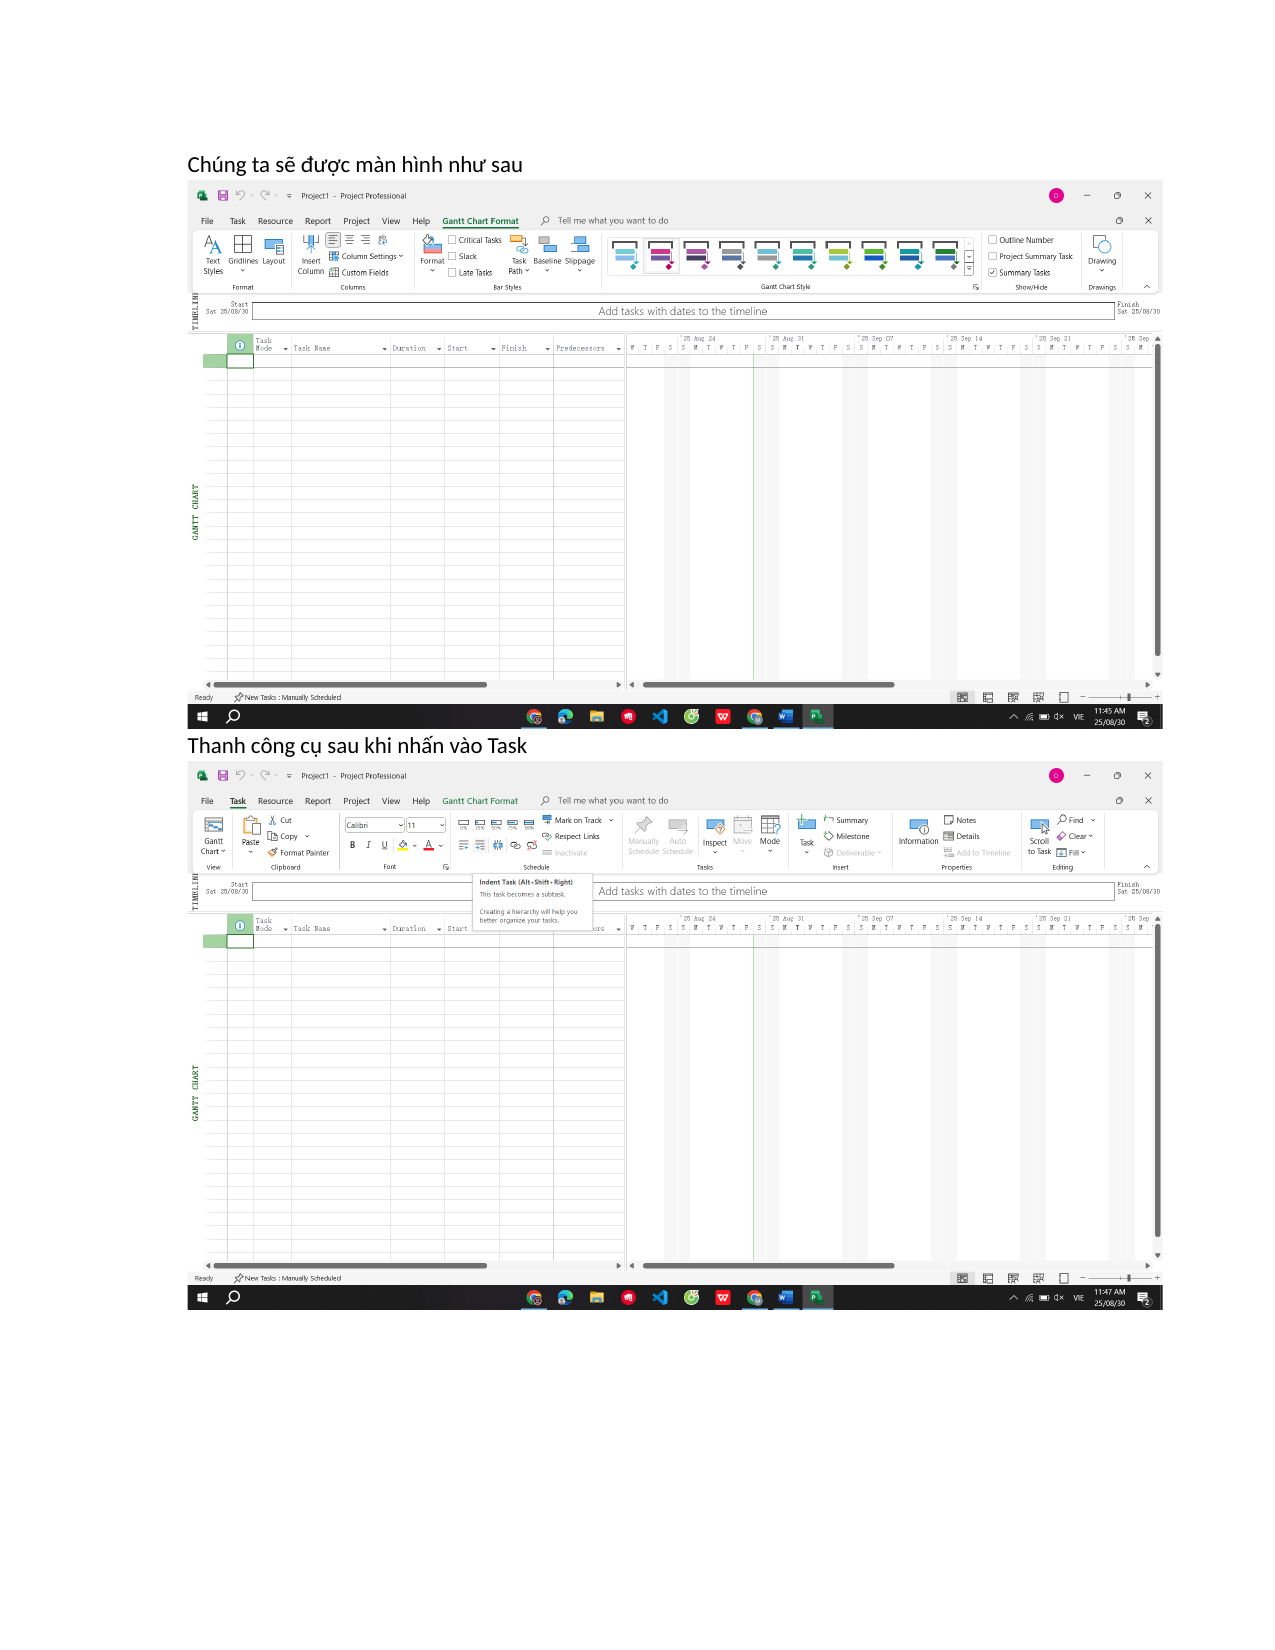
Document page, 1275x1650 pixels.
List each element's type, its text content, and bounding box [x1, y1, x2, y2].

list Thanh công cụ sau khi nhấn vào Task [187, 731, 1125, 759]
picture [187, 761, 1163, 1310]
list Chúng ta sẽ được màn hình như sau [187, 150, 1125, 178]
picture [187, 180, 1163, 729]
